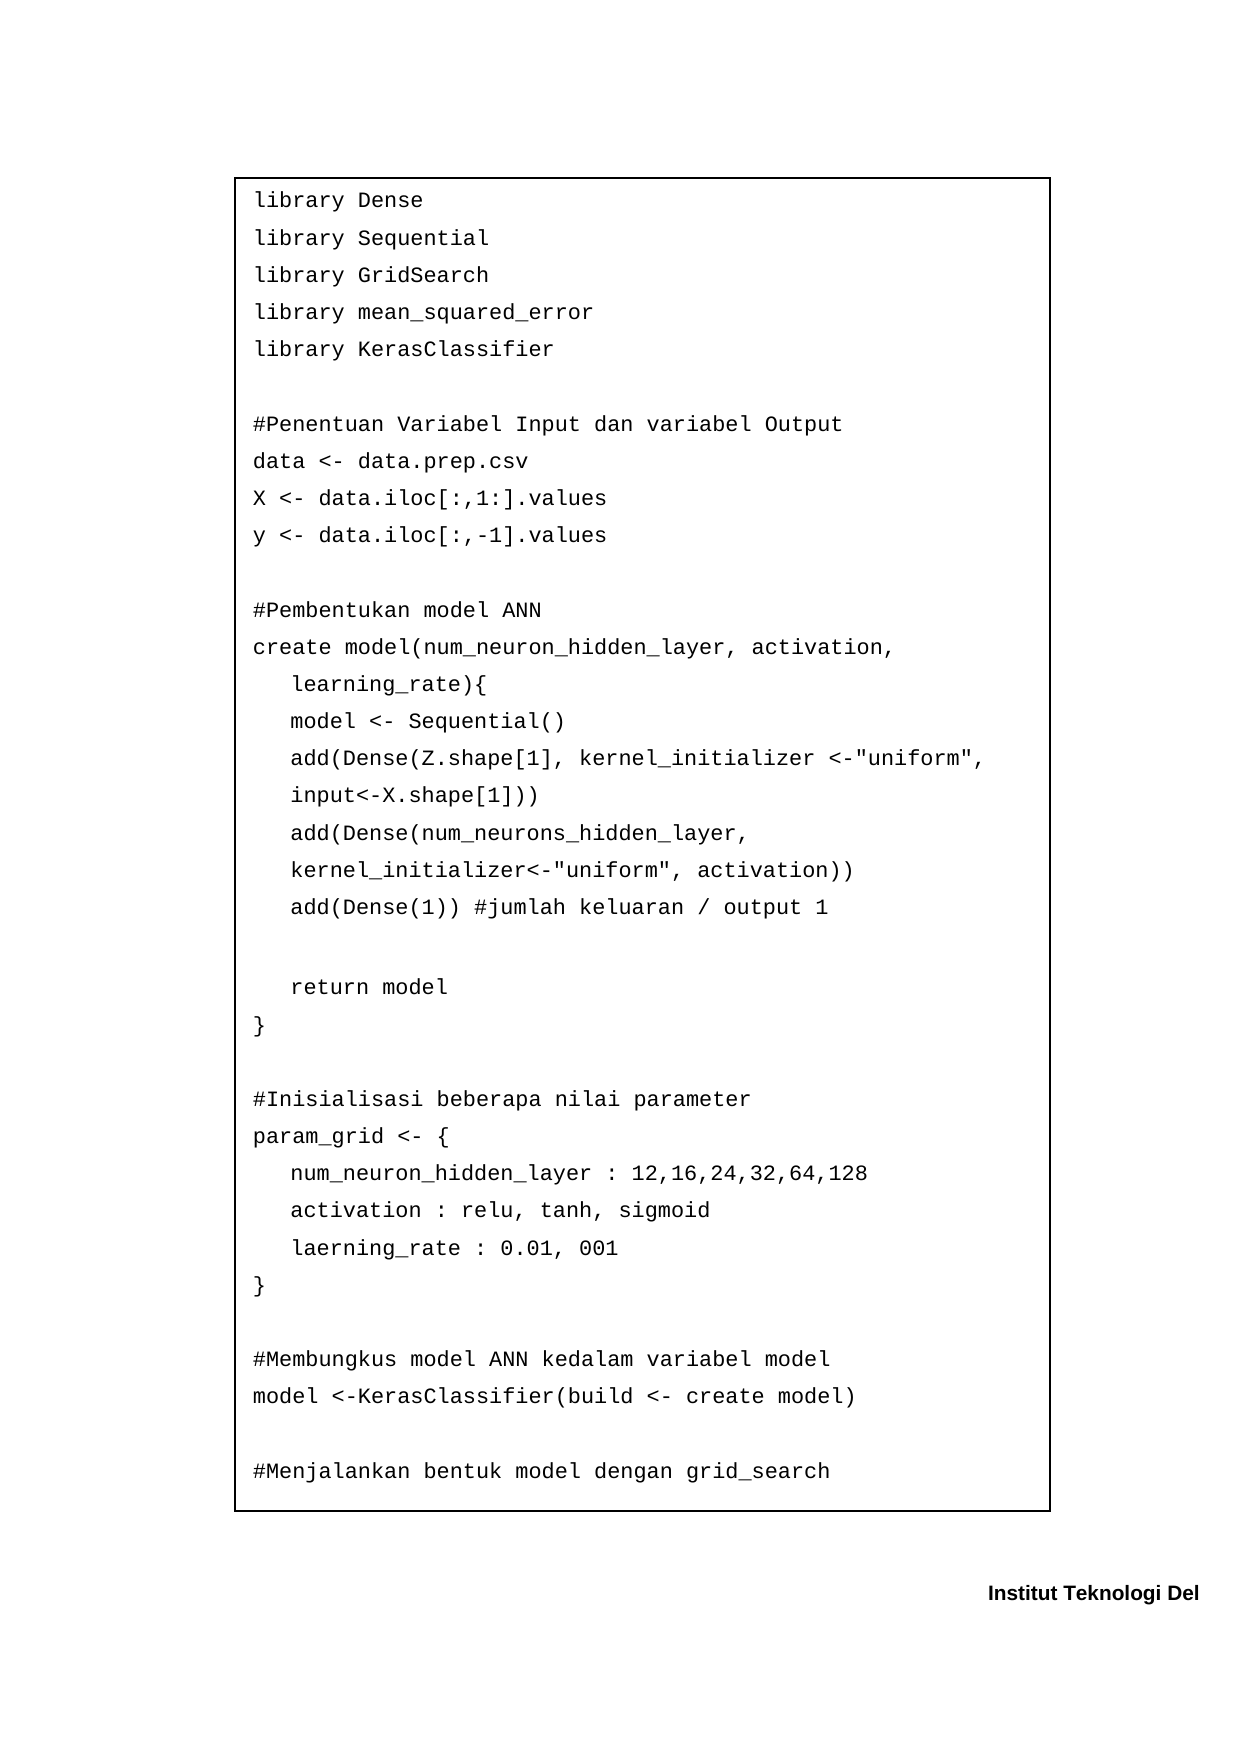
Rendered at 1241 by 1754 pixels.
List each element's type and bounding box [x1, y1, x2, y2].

table_header [236, 179, 1049, 1509]
